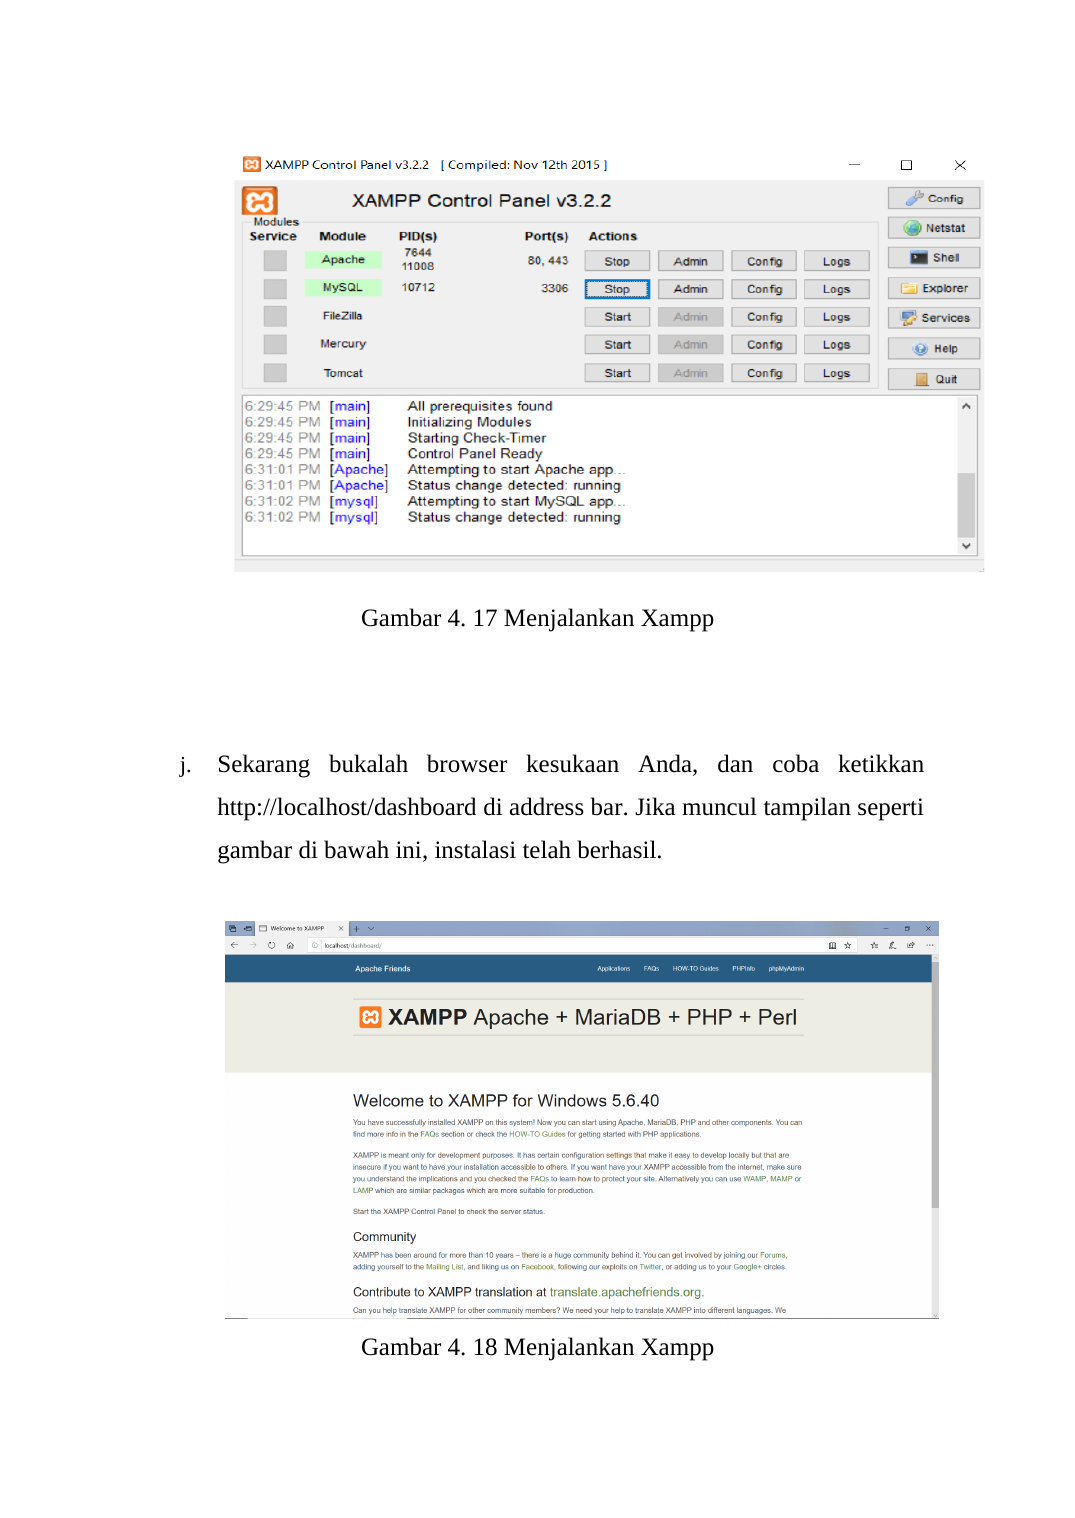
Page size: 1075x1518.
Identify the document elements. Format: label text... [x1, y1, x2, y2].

picture [225, 921, 939, 1319]
picture [234, 150, 985, 572]
list Sekarang bukalah browser kesukaan Anda, dan coba ketikkan http://localhost/dashboard di address bar. Jika muncul tampilan seperti gambar di bawah ini, instalasi telah berhasil. [179, 749, 925, 864]
text Gambar 4. 17 Menjalankan Xampp [150, 603, 925, 631]
text Gambar 4. 18 Menjalankan Xampp [150, 1332, 925, 1361]
